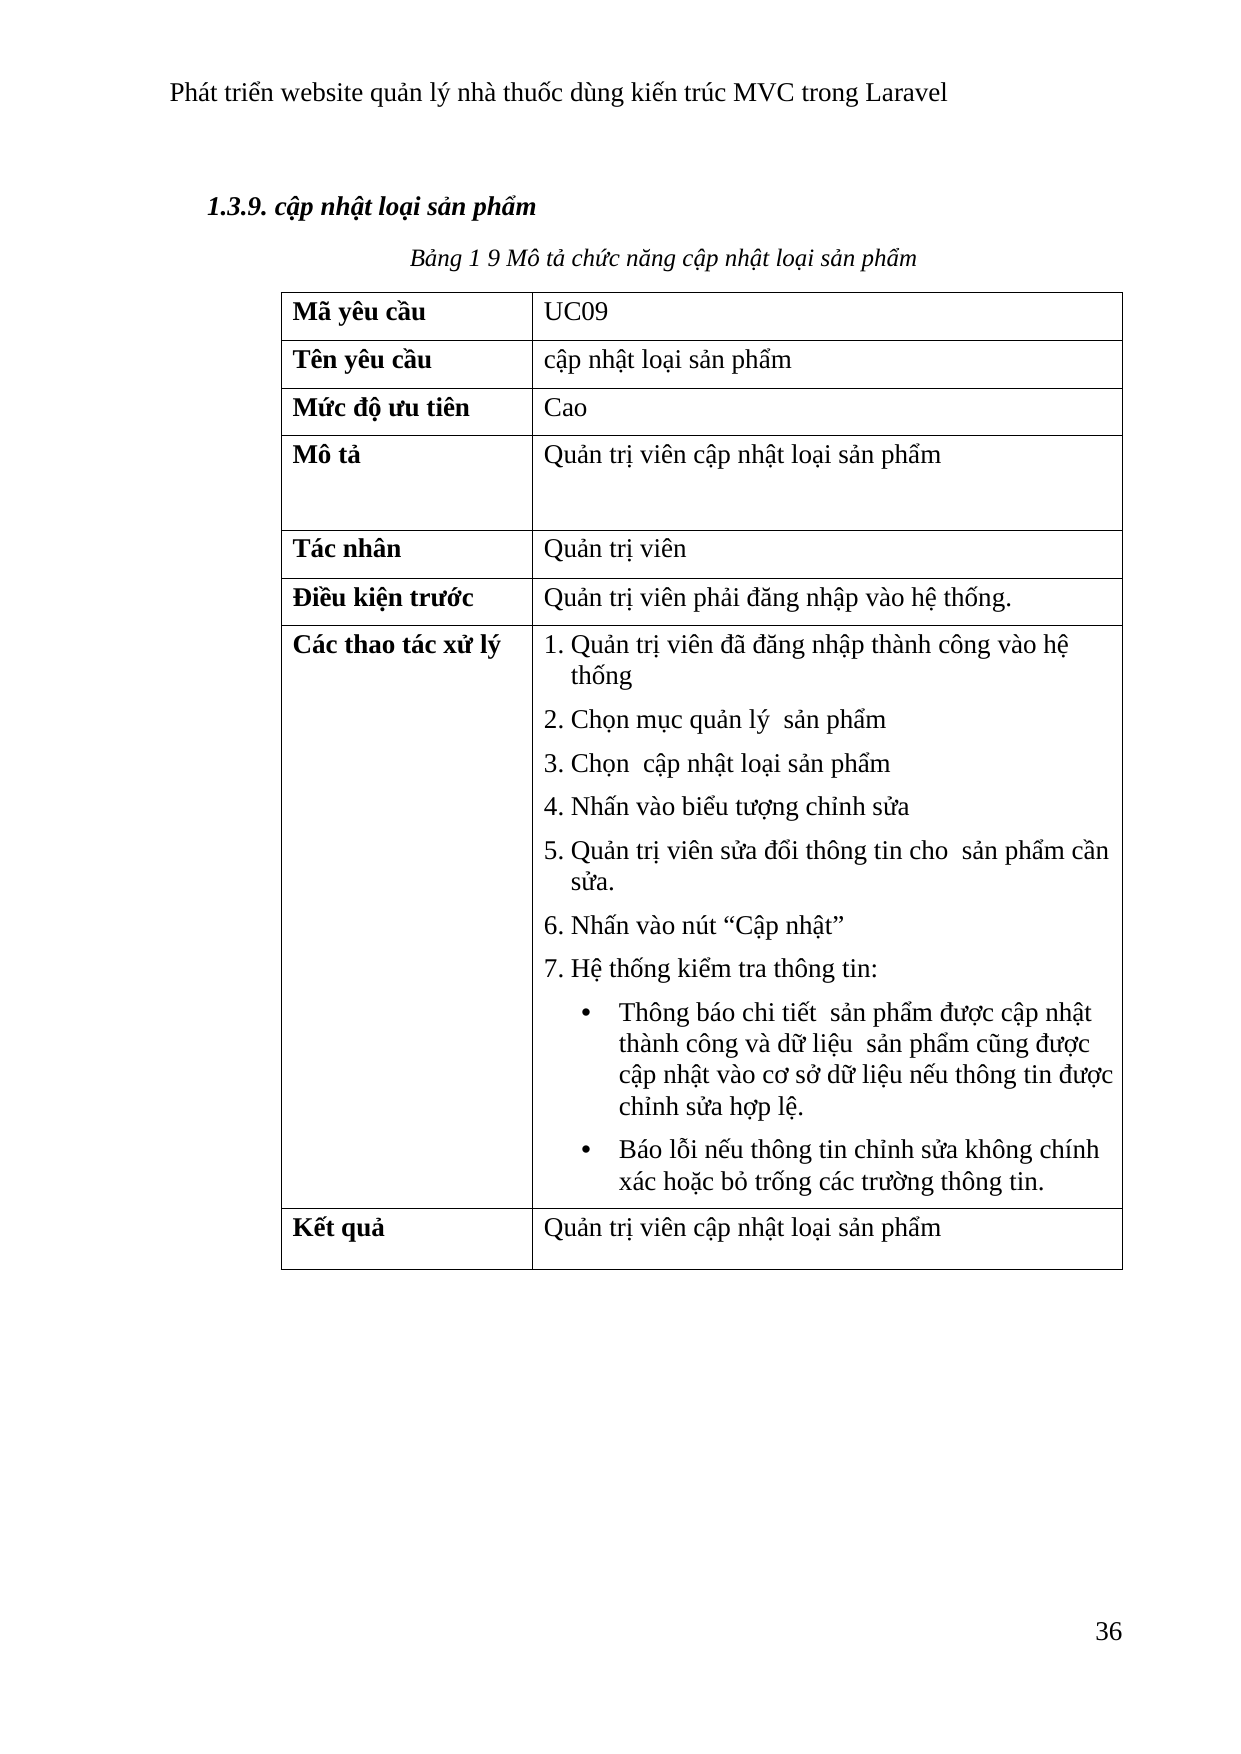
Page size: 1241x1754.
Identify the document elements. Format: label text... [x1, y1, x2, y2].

table_cell Quản trị viên cập nhật loại sản phẩm [533, 1209, 1122, 1269]
table_cell Quản trị viên đã đăng nhập thành công vào hệ thống Chọn mục quản lý sản phẩm Chọn cập nhật loại sản phẩm Nhấn vào biểu tượng chỉnh sửa Quản trị viên sửa đổi thông tin cho sản phẩm cần sửa. Nhấn vào nút “Cập nhật” Hệ thống kiểm tra thông tin: Thông báo chi tiết sản phẩm được cập nhật thành công và dữ liệu sản phẩm cũng được cập nhật vào cơ sở dữ liệu nếu thông tin được chỉnh sửa hợp lệ. Báo lỗi nếu thông tin chỉnh sửa không chính xác hoặc bỏ trống các trường thông tin. [533, 626, 1122, 1208]
table_cell Điều kiện trước [282, 579, 532, 625]
table_cell Mức độ ưu tiên [282, 389, 532, 435]
table_cell Tác nhân [282, 531, 532, 578]
table_cell Quản trị viên phải đăng nhập vào hệ thống. [533, 579, 1122, 625]
table_cell Các thao tác xử lý [282, 626, 532, 1208]
table_cell Cao [533, 389, 1122, 435]
table_cell Quản trị viên cập nhật loại sản phẩm [533, 436, 1122, 529]
text 1.3.9. cập nhật loại sản phẩm [207, 190, 1122, 221]
table_cell Tên yêu cầu [282, 341, 532, 388]
table_cell Quản trị viên [533, 531, 1122, 578]
table_cell Kết quả [282, 1209, 532, 1269]
table_cell Mô tả [282, 436, 532, 529]
table_header UC09 [533, 293, 1122, 340]
table_cell cập nhật loại sản phẩm [533, 341, 1122, 388]
table_header Mã yêu cầu [282, 293, 532, 340]
